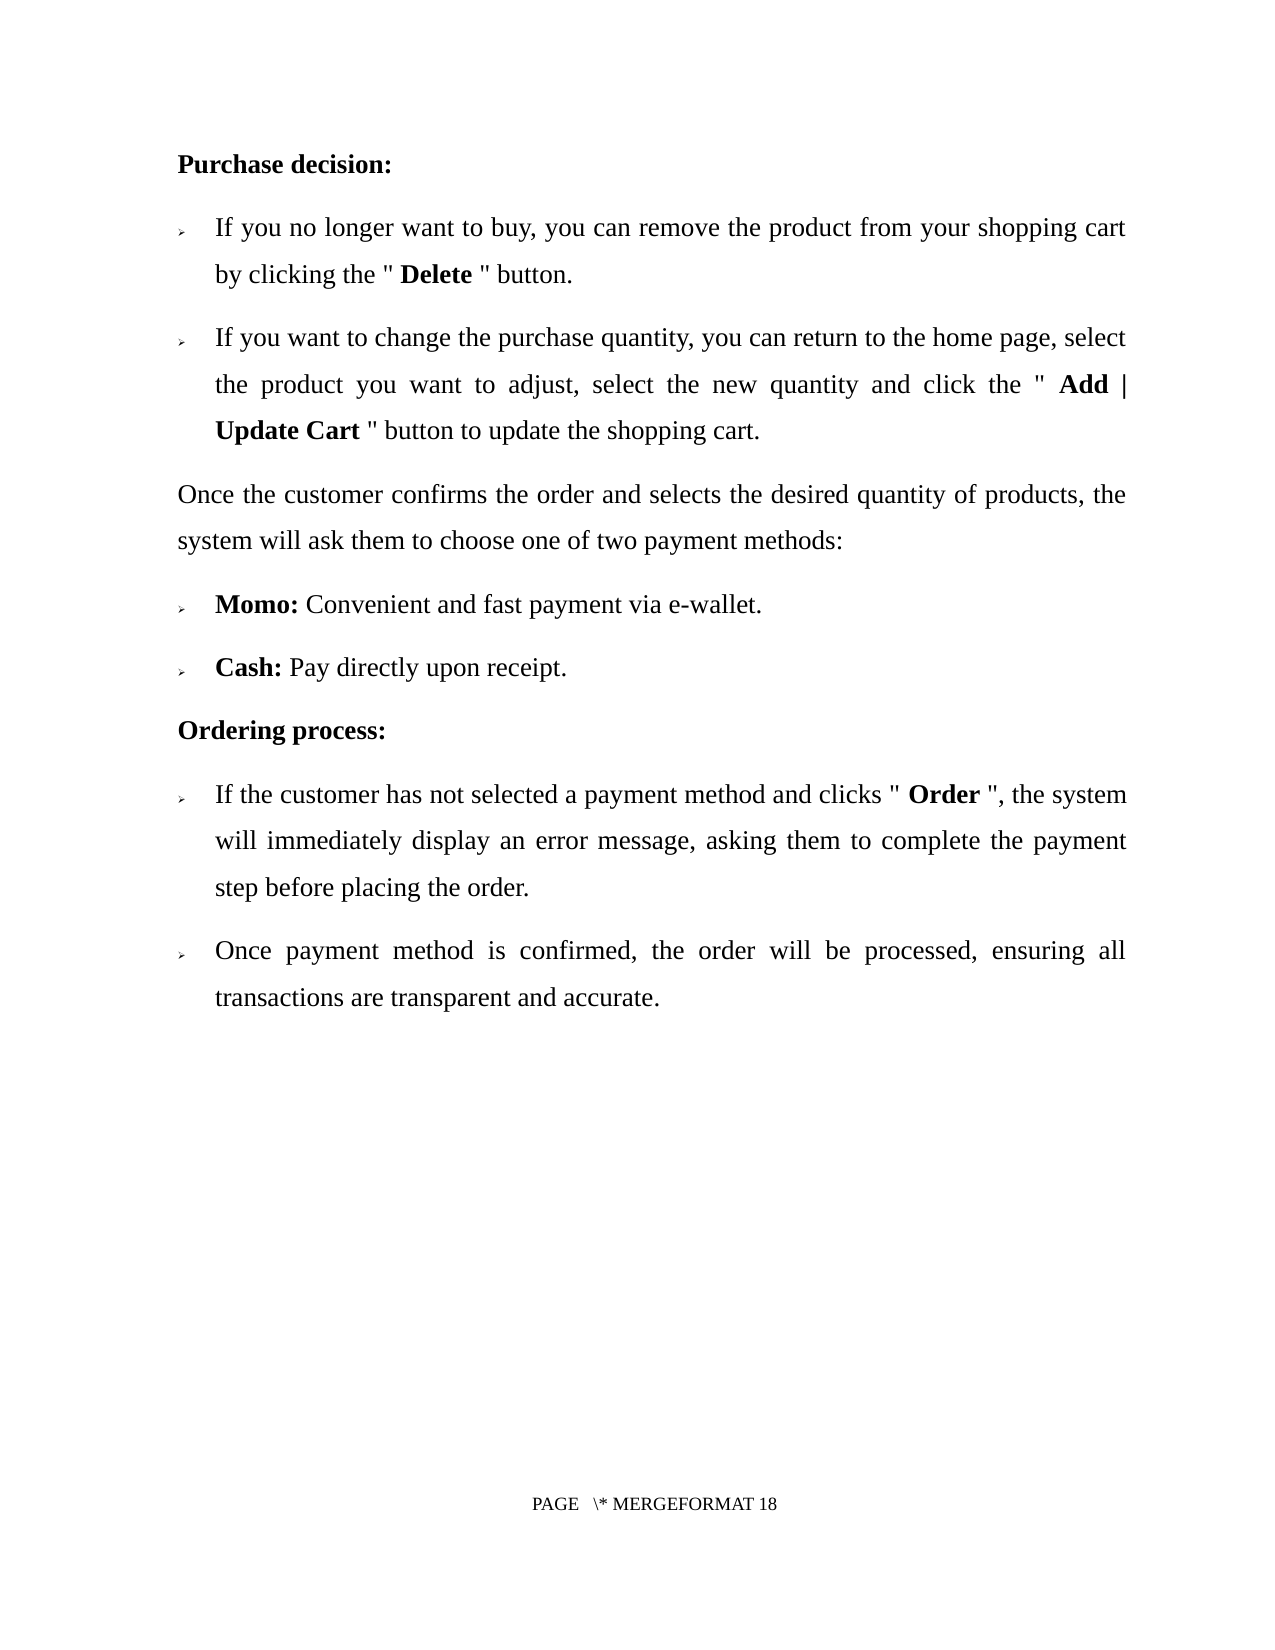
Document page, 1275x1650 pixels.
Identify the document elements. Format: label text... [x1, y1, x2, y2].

list Once payment method is confirmed, the order will be processed, ensuring all transactions are transparent and accurate. [177, 934, 1127, 1012]
text Ordering process: [177, 714, 1127, 746]
list If you want to change the purchase quantity, you can return to the home page, select the product you want to adjust, select the new quantity and click the " Add | Update Cart " button to update the shopping cart. [177, 321, 1127, 446]
list If the customer has not selected a payment method and clicks " Order ", the system will immediately display an error message, asking them to complete the payment step before placing the order. [177, 778, 1127, 902]
list Cash: Pay directly upon receipt. [177, 651, 1127, 682]
list If you no longer want to buy, you can remove the product from your shopping cart by clicking the " Delete " button. [177, 211, 1127, 289]
text Once the customer confirms the order and selects the desired quantity of products, the system will ask them to choose one of two payment methods: [177, 478, 1127, 556]
text Purchase decision: [177, 148, 1127, 179]
list Momo: Convenient and fast payment via e-wallet. [177, 588, 1127, 619]
